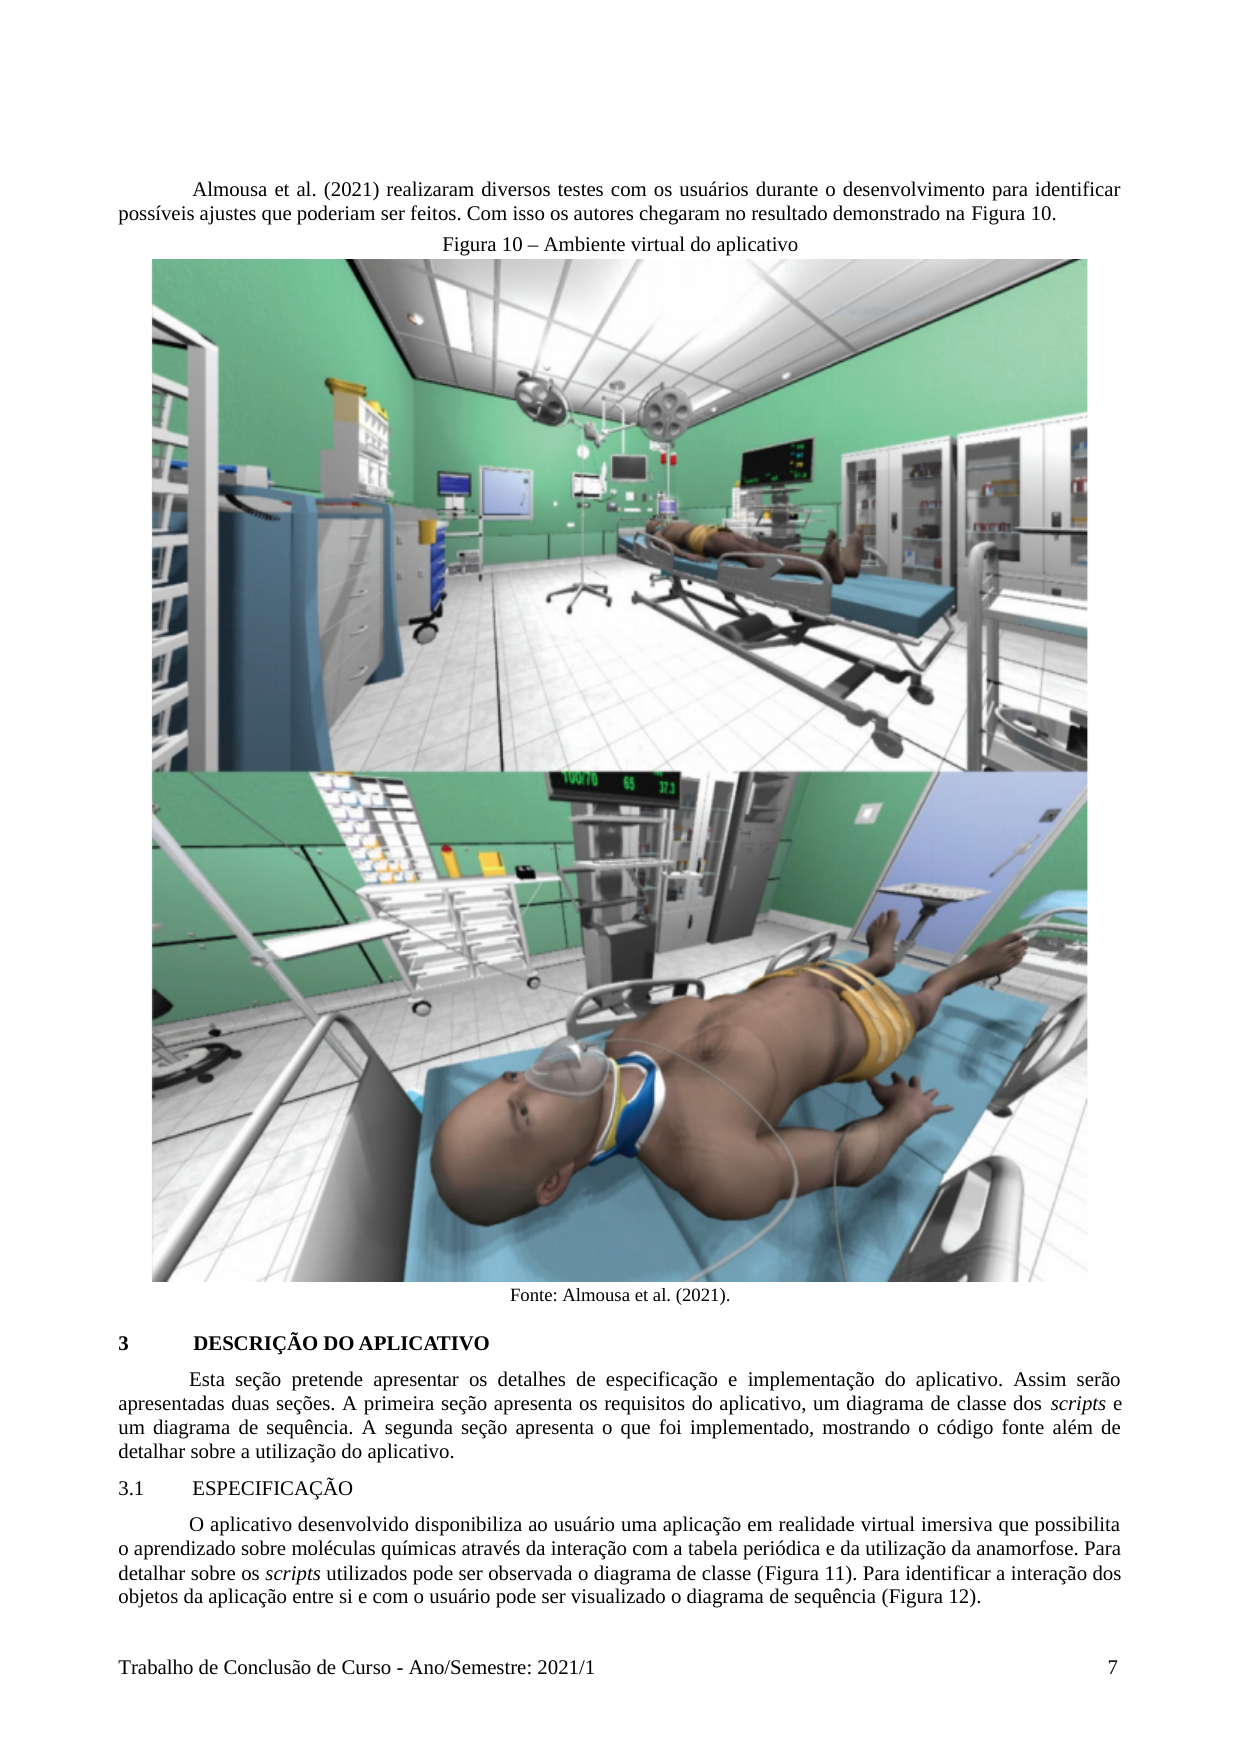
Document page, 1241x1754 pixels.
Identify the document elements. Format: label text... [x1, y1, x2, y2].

text Figura 10 – Ambiente virtual do aplicativo [118, 232, 1122, 256]
text Fonte: Almousa et al. (2021). [118, 1284, 1122, 1305]
picture [151, 259, 1089, 1282]
subtitle DESCRIÇÃO DO APLICATIVO [118, 1330, 1122, 1354]
text Esta seção pretende apresentar os detalhes de especificação e implementação do aplicativo. Assim serão apresentadas duas seções. A primeira seção apresenta os requisitos do aplicativo, um diagrama de classe dos scripts e um diagrama de sequência. A segunda seção apresenta o que foi implementado, mostrando o código fonte além de detalhar sobre a utilização do aplicativo. [118, 1367, 1122, 1463]
text O aplicativo desenvolvido disponibiliza ao usuário uma aplicação em realidade virtual imersiva que possibilita o aprendizado sobre moléculas químicas através da interação com a tabela periódica e da utilização da anamorfose. Para detalhar sobre os scripts utilizados pode ser observada o diagrama de classe (Figura 11). Para identificar a interação dos objetos da aplicação entre si e com o usuário pode ser visualizado o diagrama de sequência (Figura 12). [118, 1512, 1122, 1608]
text Almousa et al. (2021) realizaram diversos testes com os usuários durante o desenvolvimento para identificar possíveis ajustes que poderiam ser feitos. Com isso os autores chegaram no resultado demonstrado na Figura 10. [118, 177, 1122, 225]
subtitle Especificação [118, 1476, 1122, 1500]
